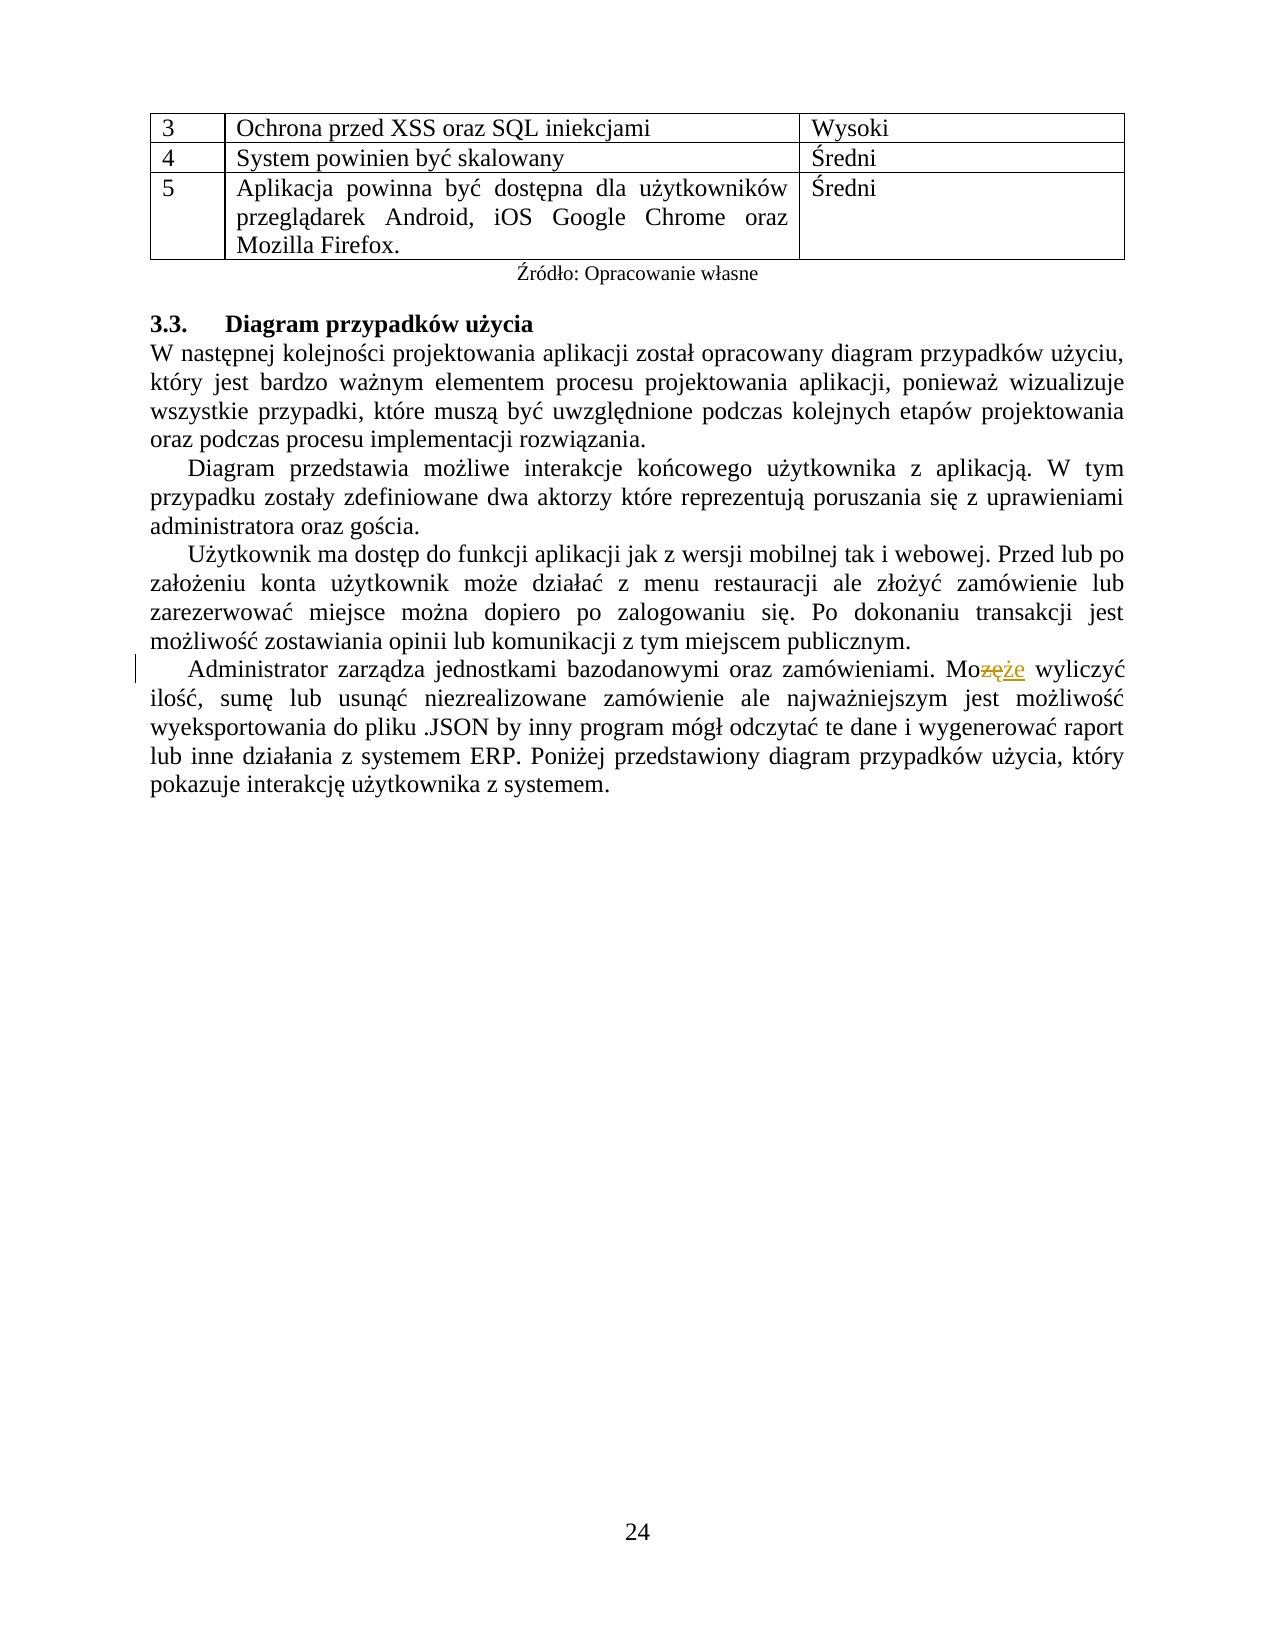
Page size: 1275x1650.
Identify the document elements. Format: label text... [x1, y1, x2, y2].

text Diagram przedstawia możliwe interakcje końcowego użytkownika z aplikacją. W tym przypadku zostały zdefiniowane dwa aktorzy które reprezentują poruszania się z uprawieniami administratora oraz gościa. [150, 453, 1125, 539]
table_cell Aplikacja powinna być dostępna dla użytkowników przeglądarek Android, iOS Google Chrome oraz Mozilla Firefox. [226, 173, 799, 259]
table_cell 5 [151, 173, 224, 259]
table_cell Ochrona przed XSS oraz SQL iniekcjami [226, 114, 799, 142]
subtitle Diagram przypadków użycia [150, 309, 1125, 338]
text Źródło: Opracowanie własne [150, 260, 1125, 284]
text Administrator zarządza jednostkami bazodanowymi oraz zamówieniami. Mo wyliczyć ilość, sumę lub usunąć niezrealizowane zamówienie ale najważniejszym jest możliwość wyeksportowania do pliku .JSON by inny program mógł odczytać te dane i wygenerować raport lub inne działania z systemem ERP. Poniżej przedstawiony diagram przypadków użycia, który pokazuje interakcję użytkownika z systemem. [150, 654, 1125, 798]
table_cell Średni [800, 143, 1124, 172]
table_cell Wysoki [800, 114, 1124, 142]
text W następnej kolejności projektowania aplikacji został opracowany diagram przypadków użyciu, który jest bardzo ważnym elementem procesu projektowania aplikacji, ponieważ wizualizuje wszystkie przypadki, które muszą być uwzględnione podczas kolejnych etapów projektowania oraz podczas procesu implementacji rozwiązania. [150, 338, 1125, 453]
table_cell 4 [151, 143, 224, 172]
table_cell System powinien być skalowany [226, 143, 799, 172]
table_cell Średni [800, 173, 1124, 259]
text Użytkownik ma dostęp do funkcji aplikacji jak z wersji mobilnej tak i webowej. Przed lub po założeniu konta użytkownik może działać z menu restauracji ale złożyć zamówienie lub zarezerwować miejsce można dopiero po zalogowaniu się. Po dokonaniu transakcji jest możliwość zostawiania opinii lub komunikacji z tym miejscem publicznym. [150, 539, 1125, 654]
table_cell 3 [151, 114, 224, 142]
